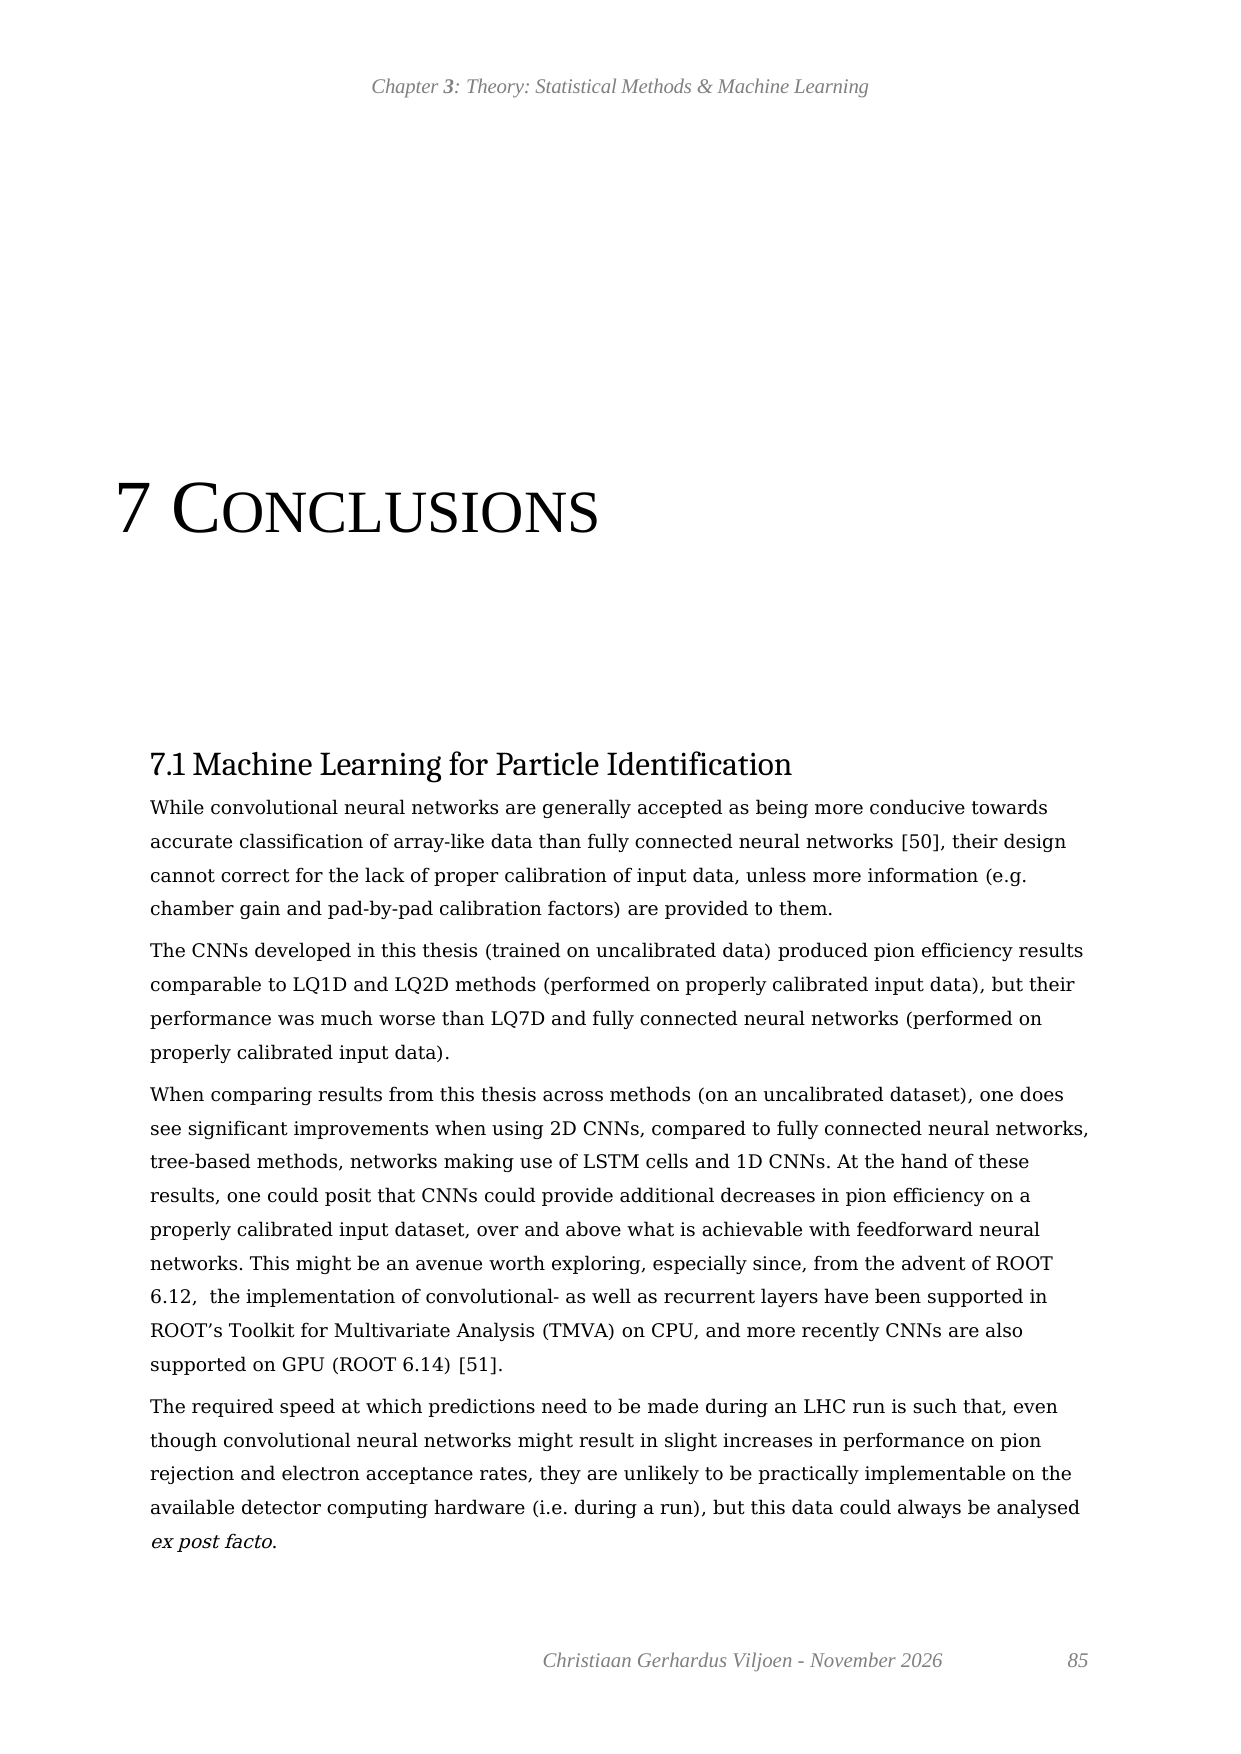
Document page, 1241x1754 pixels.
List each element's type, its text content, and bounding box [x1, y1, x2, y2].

text While convolutional neural networks are generally accepted as being more conducive towards accurate classification of array-like data than fully connected neural networks , their design cannot correct for the lack of proper calibration of input data, unless more information (e.g. chamber gain and pad-by-pad calibration factors) are provided to them. [150, 796, 1090, 919]
subtitle Machine Learning for Particle Identification [150, 745, 1090, 783]
text The CNNs developed in this thesis (trained on uncalibrated data) produced pion efficiency results comparable to LQ1D and LQ2D methods (performed on properly calibrated input data), but their performance was much worse than LQ7D and fully connected neural networks (performed on properly calibrated input data). [150, 939, 1090, 1063]
subtitle Conclusions [114, 462, 1090, 549]
text The required speed at which predictions need to be made during an LHC run is such that, even though convolutional neural networks might result in slight increases in performance on pion rejection and electron acceptance rates, they are unlikely to be practically implementable on the available detector computing hardware (i.e. during a run), but this data could always be analysed ex post facto. [150, 1394, 1090, 1552]
text When comparing results from this thesis across methods (on an uncalibrated dataset), one does see significant improvements when using 2D CNNs, compared to fully connected neural networks, tree-based methods, networks making use of LSTM cells and 1D CNNs. At the hand of these results, one could posit that CNNs could provide additional decreases in pion efficiency on a properly calibrated input dataset, over and above what is achievable with feedforward neural networks. This might be an avenue worth exploring, especially since, from the advent of ROOT 6.12, the implementation of convolutional- as well as recurrent layers have been supported in ROOT’s Toolkit for Multivariate Analysis (TMVA) on CPU, and more recently CNNs are also supported on GPU (ROOT 6.14) . [150, 1082, 1090, 1375]
